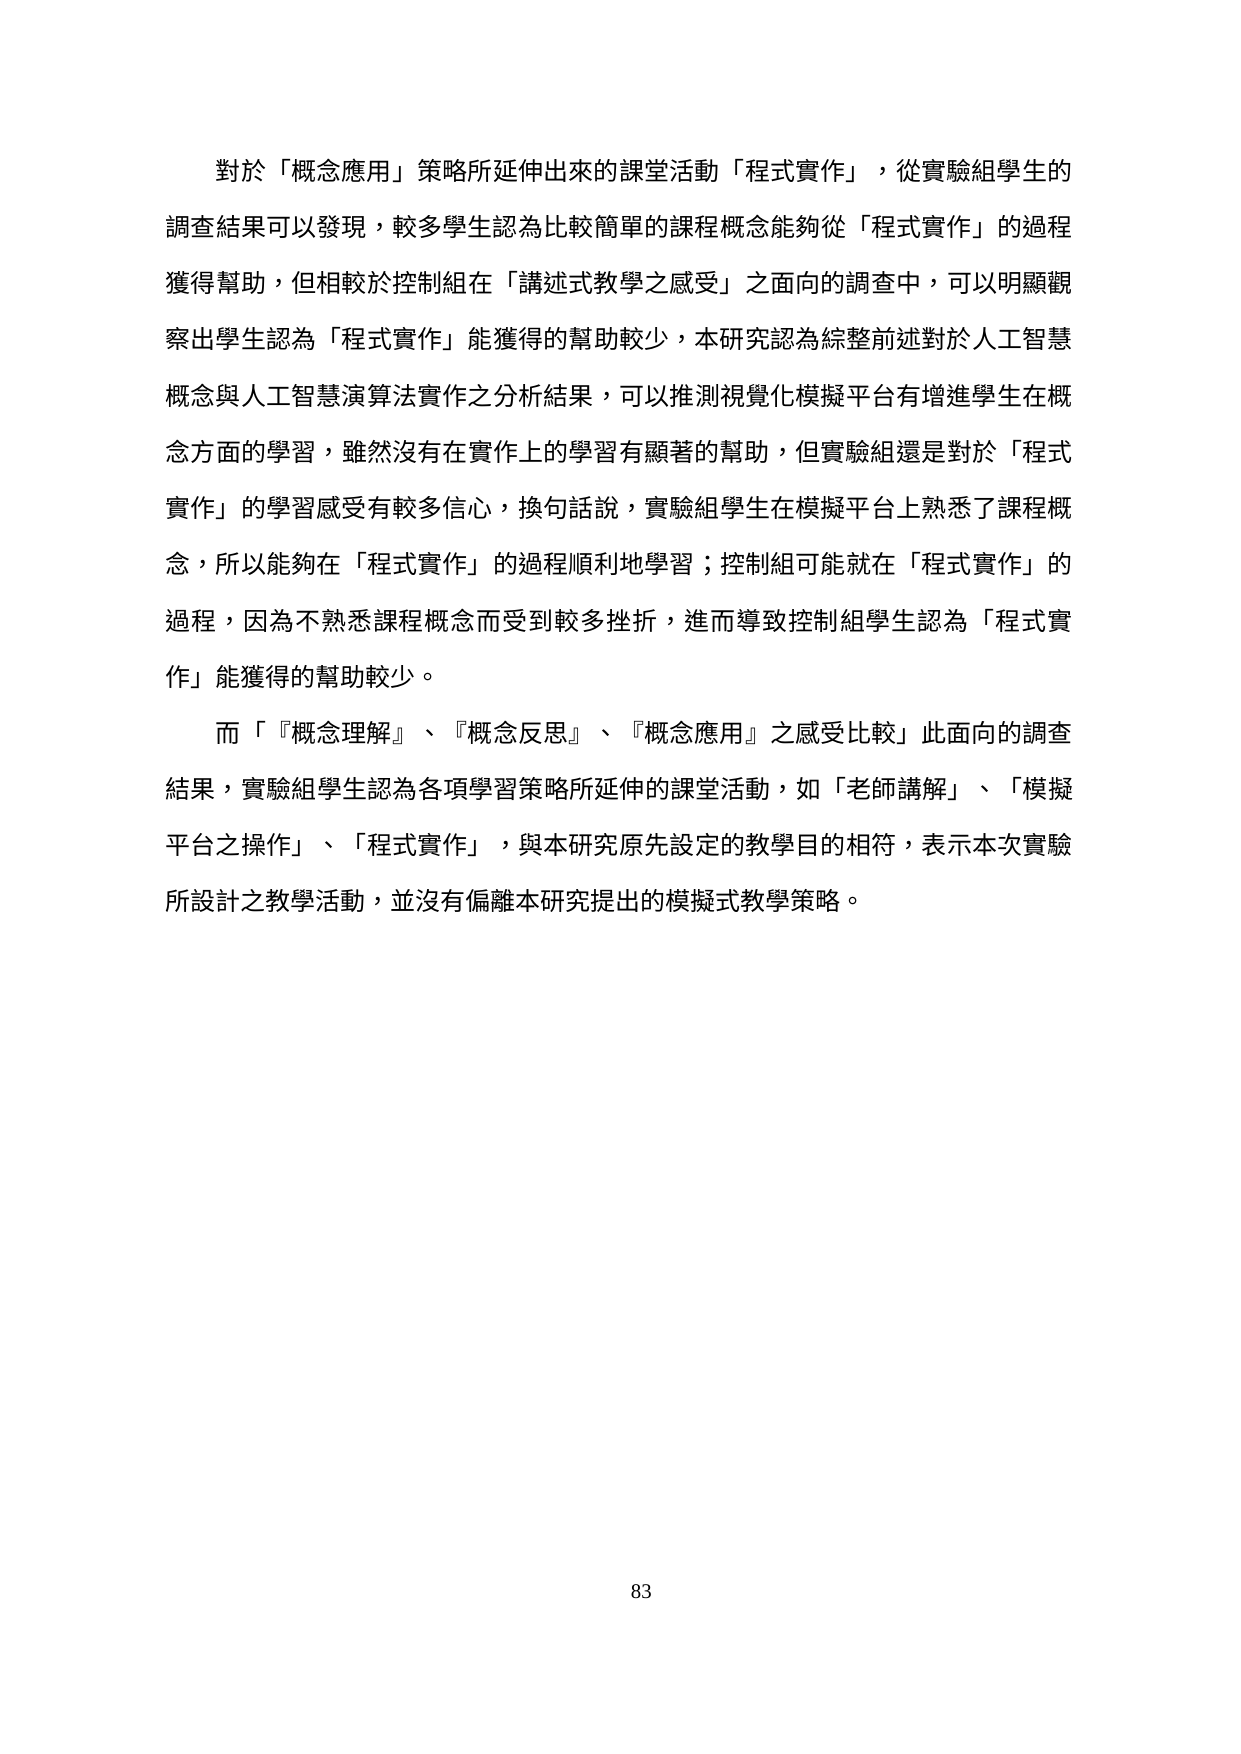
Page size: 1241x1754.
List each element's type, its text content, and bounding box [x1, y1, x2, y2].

text 對於「概念應用」策略所延伸出來的課堂活動「程式實作」，從實驗組學生的調查結果可以發現，較多學生認為比較簡單的課程概念能夠從「程式實作」的過程獲得幫助，但相較於控制組在「講述式教學之感受」之面向的調查中，可以明顯觀察出學生認為「程式實作」能獲得的幫助較少，本研究認為綜整前述對於人工智慧概念與人工智慧演算法實作之分析結果，可以推測視覺化模擬平台有增進學生在概念方面的學習，雖然沒有在實作上的學習有顯著的幫助，但實驗組還是對於「程式實作」的學習感受有較多信心，換句話說，實驗組學生在模擬平台上熟悉了課程概念，所以能夠在「程式實作」的過程順利地學習；控制組可能就在「程式實作」的過程，因為不熟悉課程概念而受到較多挫折，進而導致控制組學生認為「程式實作」能獲得的幫助較少。 [165, 151, 1075, 694]
text 而「『概念理解』、『概念反思』、『概念應用』之感受比較」此面向的調查結果，實驗組學生認為各項學習策略所延伸的課堂活動，如「老師講解」、「模擬平台之操作」、「程式實作」，與本研究原先設定的教學目的相符，表示本次實驗所設計之教學活動，並沒有偏離本研究提出的模擬式教學策略。 [165, 712, 1075, 919]
